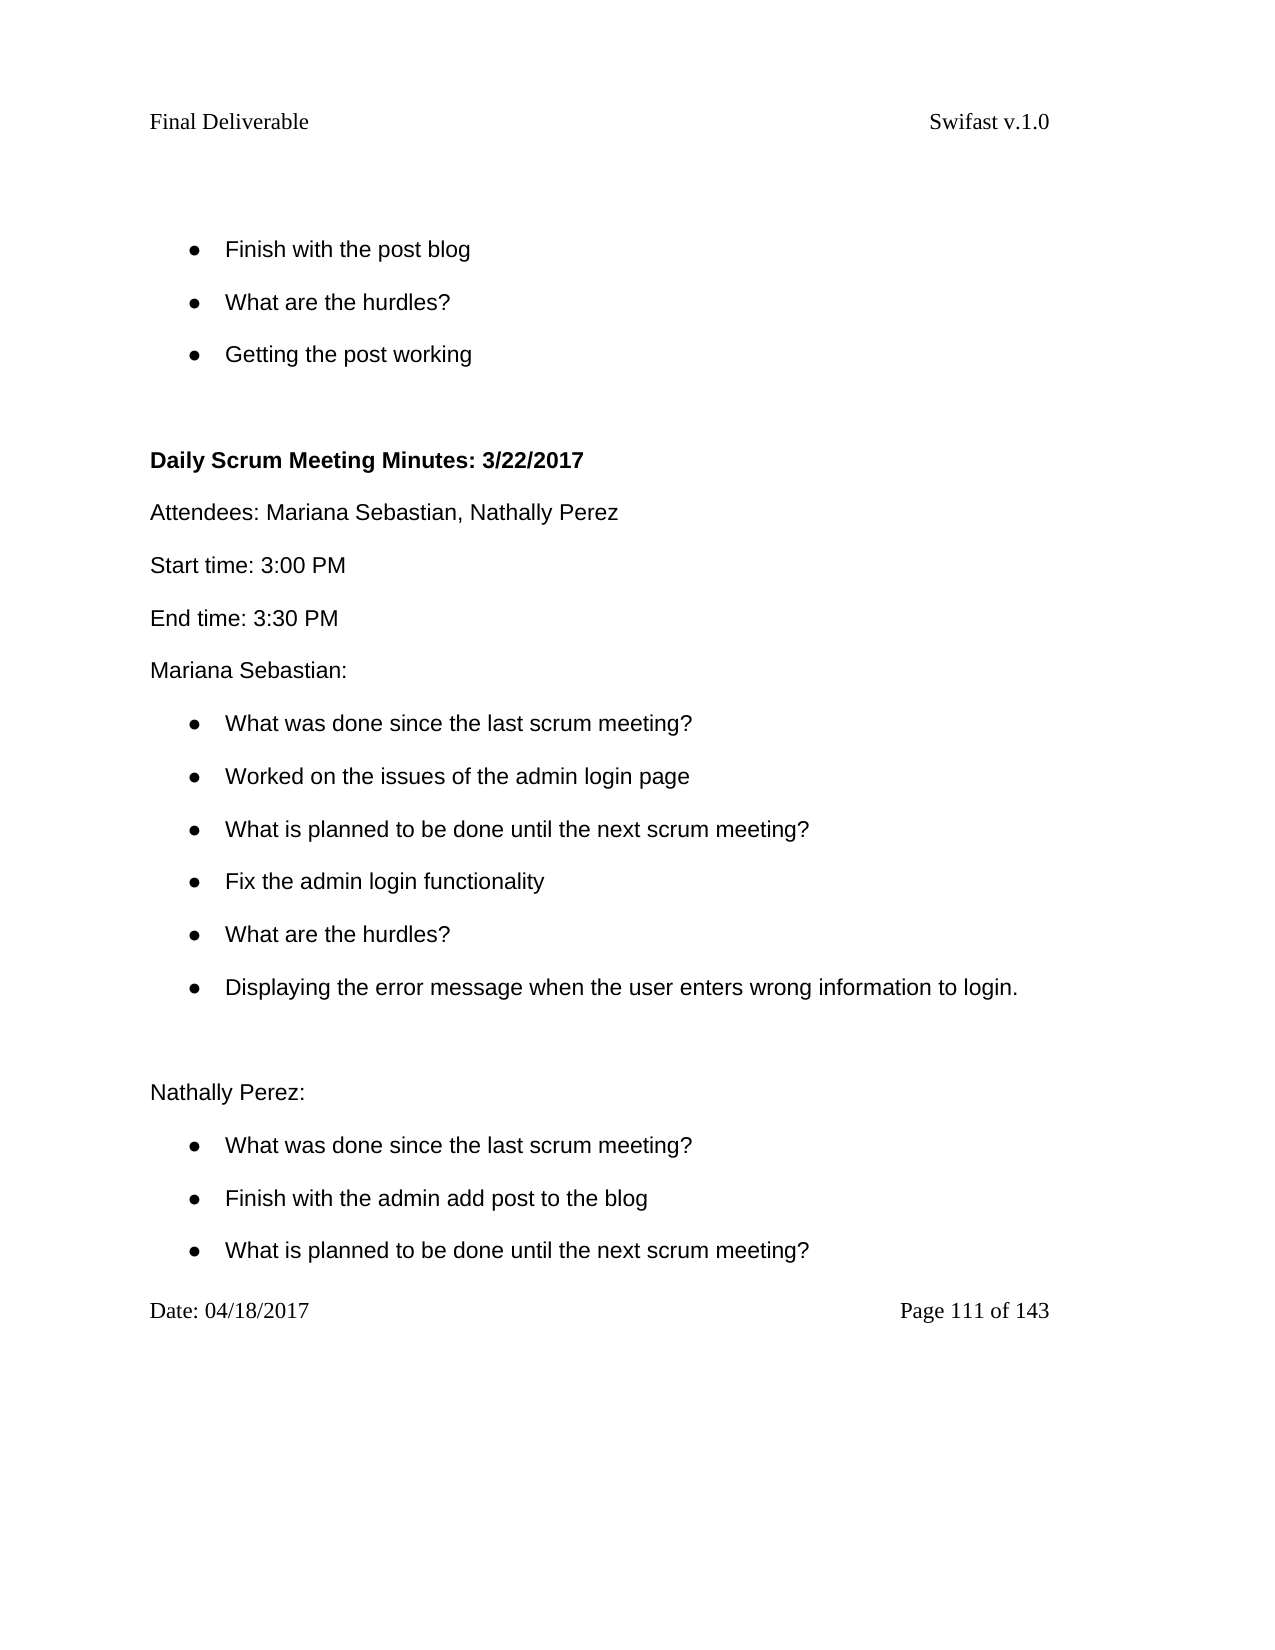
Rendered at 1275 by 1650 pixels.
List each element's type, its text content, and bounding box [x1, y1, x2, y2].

text Mariana Sebastian: [150, 657, 1125, 684]
list Fix the admin login functionality [150, 868, 1125, 894]
list What was done since the last scrum meeting? [187, 710, 1125, 736]
list Finish with the post blog [150, 236, 1125, 262]
text Nathally Perez: [150, 1079, 1125, 1105]
list What is planned to be done until the next scrum meeting? [187, 1237, 1125, 1263]
text Daily Scrum Meeting Minutes: 3/22/2017 [150, 447, 1125, 473]
list Finish with the admin add post to the blog [150, 1184, 1125, 1211]
text Attendees: Mariana Sebastian, Nathally Perez [150, 499, 1125, 526]
text Start time: 3:00 PM [150, 552, 1125, 578]
list What are the hurdles? [187, 921, 1125, 947]
list Getting the post working [150, 341, 1125, 367]
text End time: 3:30 PM [150, 605, 1125, 631]
list What are the hurdles? [187, 288, 1125, 315]
list What was done since the last scrum meeting? [187, 1132, 1125, 1158]
list Displaying the error message when the user enters wrong information to login. [150, 974, 1125, 1000]
list Worked on the issues of the admin login page [150, 763, 1125, 789]
list What is planned to be done until the next scrum meeting? [187, 816, 1125, 842]
